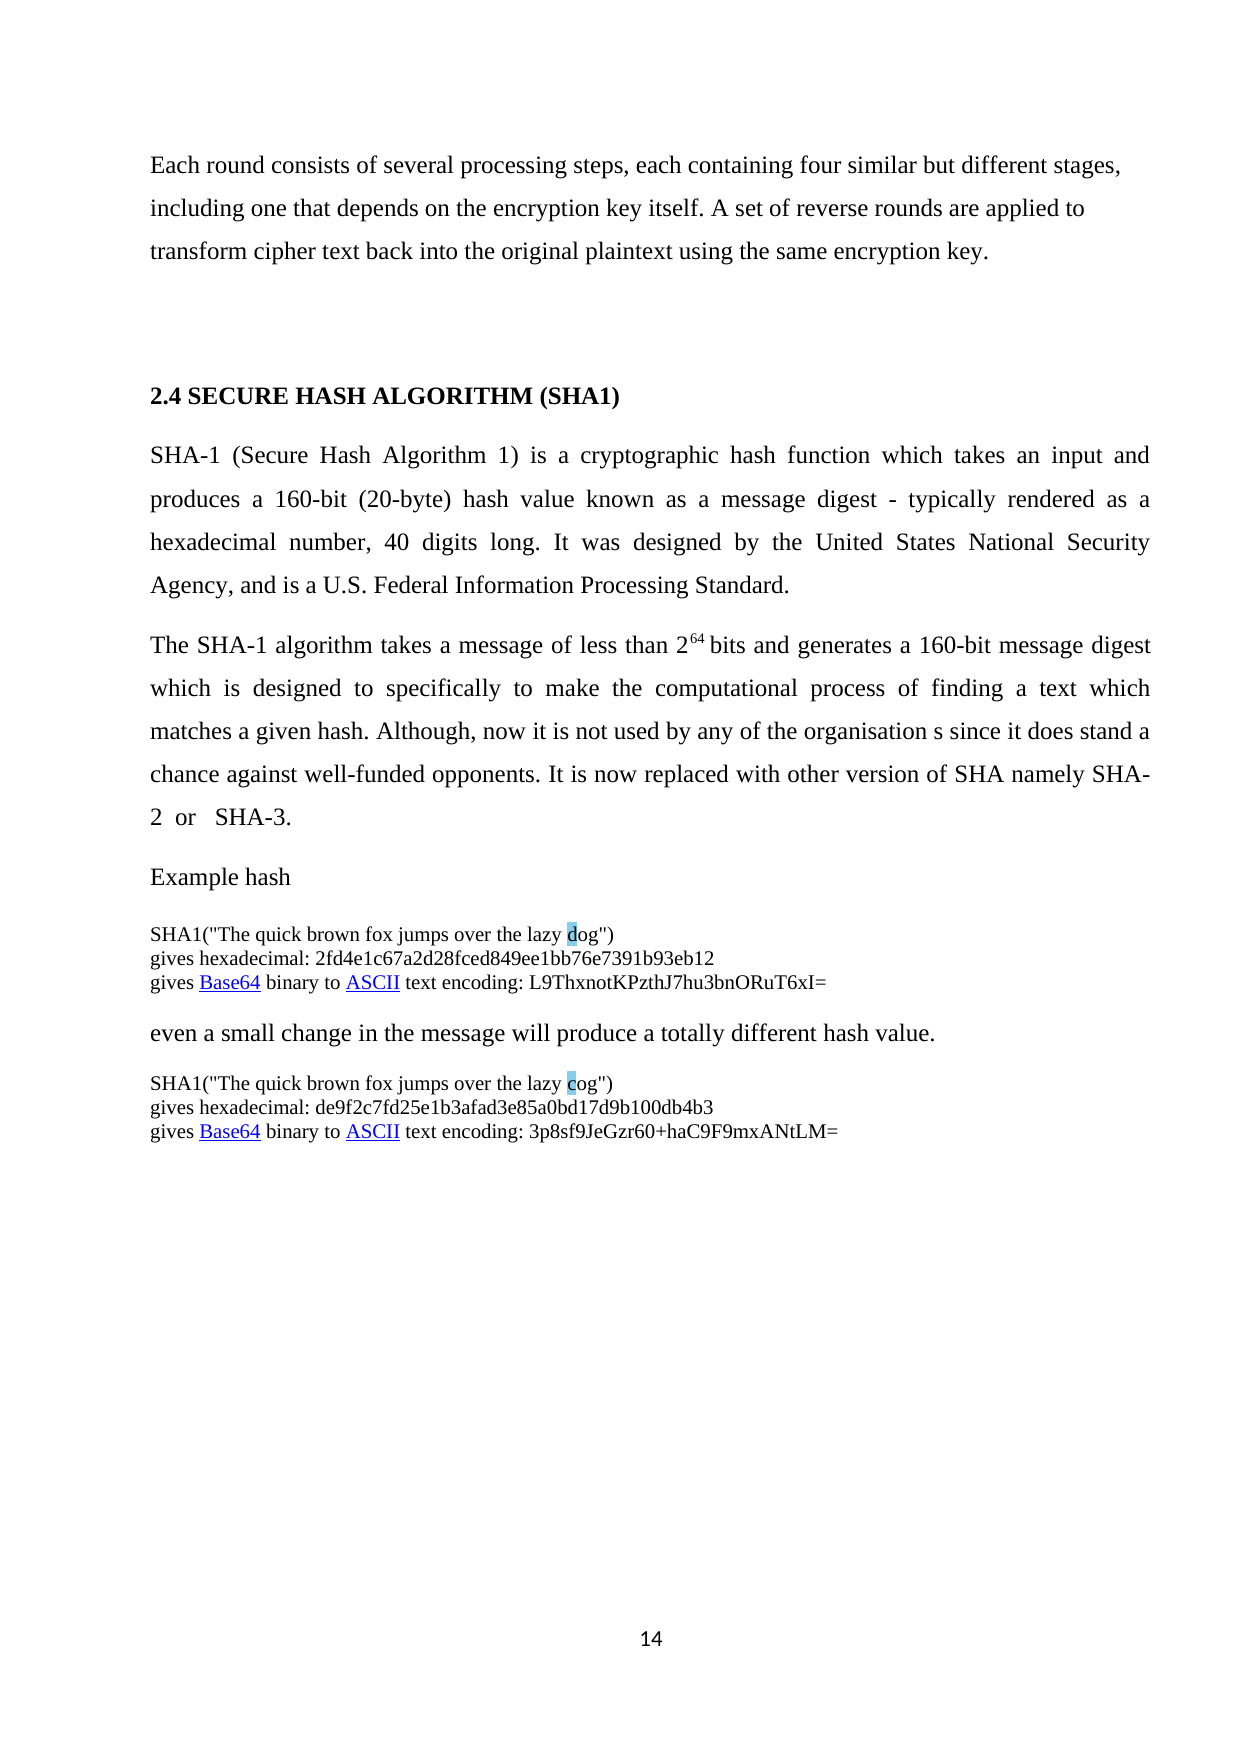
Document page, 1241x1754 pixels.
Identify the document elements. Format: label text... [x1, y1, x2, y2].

text Example hash [150, 862, 1152, 891]
text Each round consists of several processing steps, each containing four similar but different stages, including one that depends on the encryption key itself. A set of reverse rounds are applied to transform cipher text back into the original plaintext using the same encryption key. [150, 150, 1152, 265]
text gives hexadecimal: 2fd4e1c67a2d28fced849ee1bb76e7391b93eb12 [150, 946, 1152, 970]
text gives Base64 binary to ASCII text encoding: L9ThxnotKPzthJ7hu3bnORuT6xI= [150, 970, 1152, 994]
text even a small change in the message will produce a totally different hash value. [150, 1018, 1152, 1047]
text gives hexadecimal: de9f2c7fd25e1b3afad3e85a0bd17d9b100db4b3 [150, 1095, 1152, 1119]
text gives Base64 binary to ASCII text encoding: 3p8sf9JeGzr60+haC9F9mxANtLM= [150, 1119, 1152, 1143]
text SHA1("The quick brown fox jumps over the lazy dog") [150, 922, 567, 946]
text The SHA-1 algorithm takes a message of less than 264 bits and generates a 160-bit message digest which is designed to specifically to make the computational process of finding a text which matches a given hash. Although, now it is not used by any of the organisation s since it does stand a chance against well-funded opponents. It is now replaced with other version of SHA namely SHA-2 or SHA-3. [150, 630, 1152, 831]
text SHA1("The quick brown fox jumps over the lazy cog") [150, 1071, 567, 1095]
text SHA-1 (Secure Hash Algorithm 1) is a cryptographic hash function which takes an input and produces a 160-bit (20-byte) hash value known as a message digest - typically rendered as a hexadecimal number, 40 digits long. It was designed by the United States National Security Agency, and is a U.S. Federal Information Processing Standard. [150, 441, 1152, 599]
text 2.4 SECURE HASH ALGORITHM (SHA1) [150, 381, 1152, 409]
text SHA1("The quick brown fox jumps over the lazy cog") [576, 1071, 1152, 1095]
text SHA1("The quick brown fox jumps over the lazy dog") [577, 922, 1152, 946]
